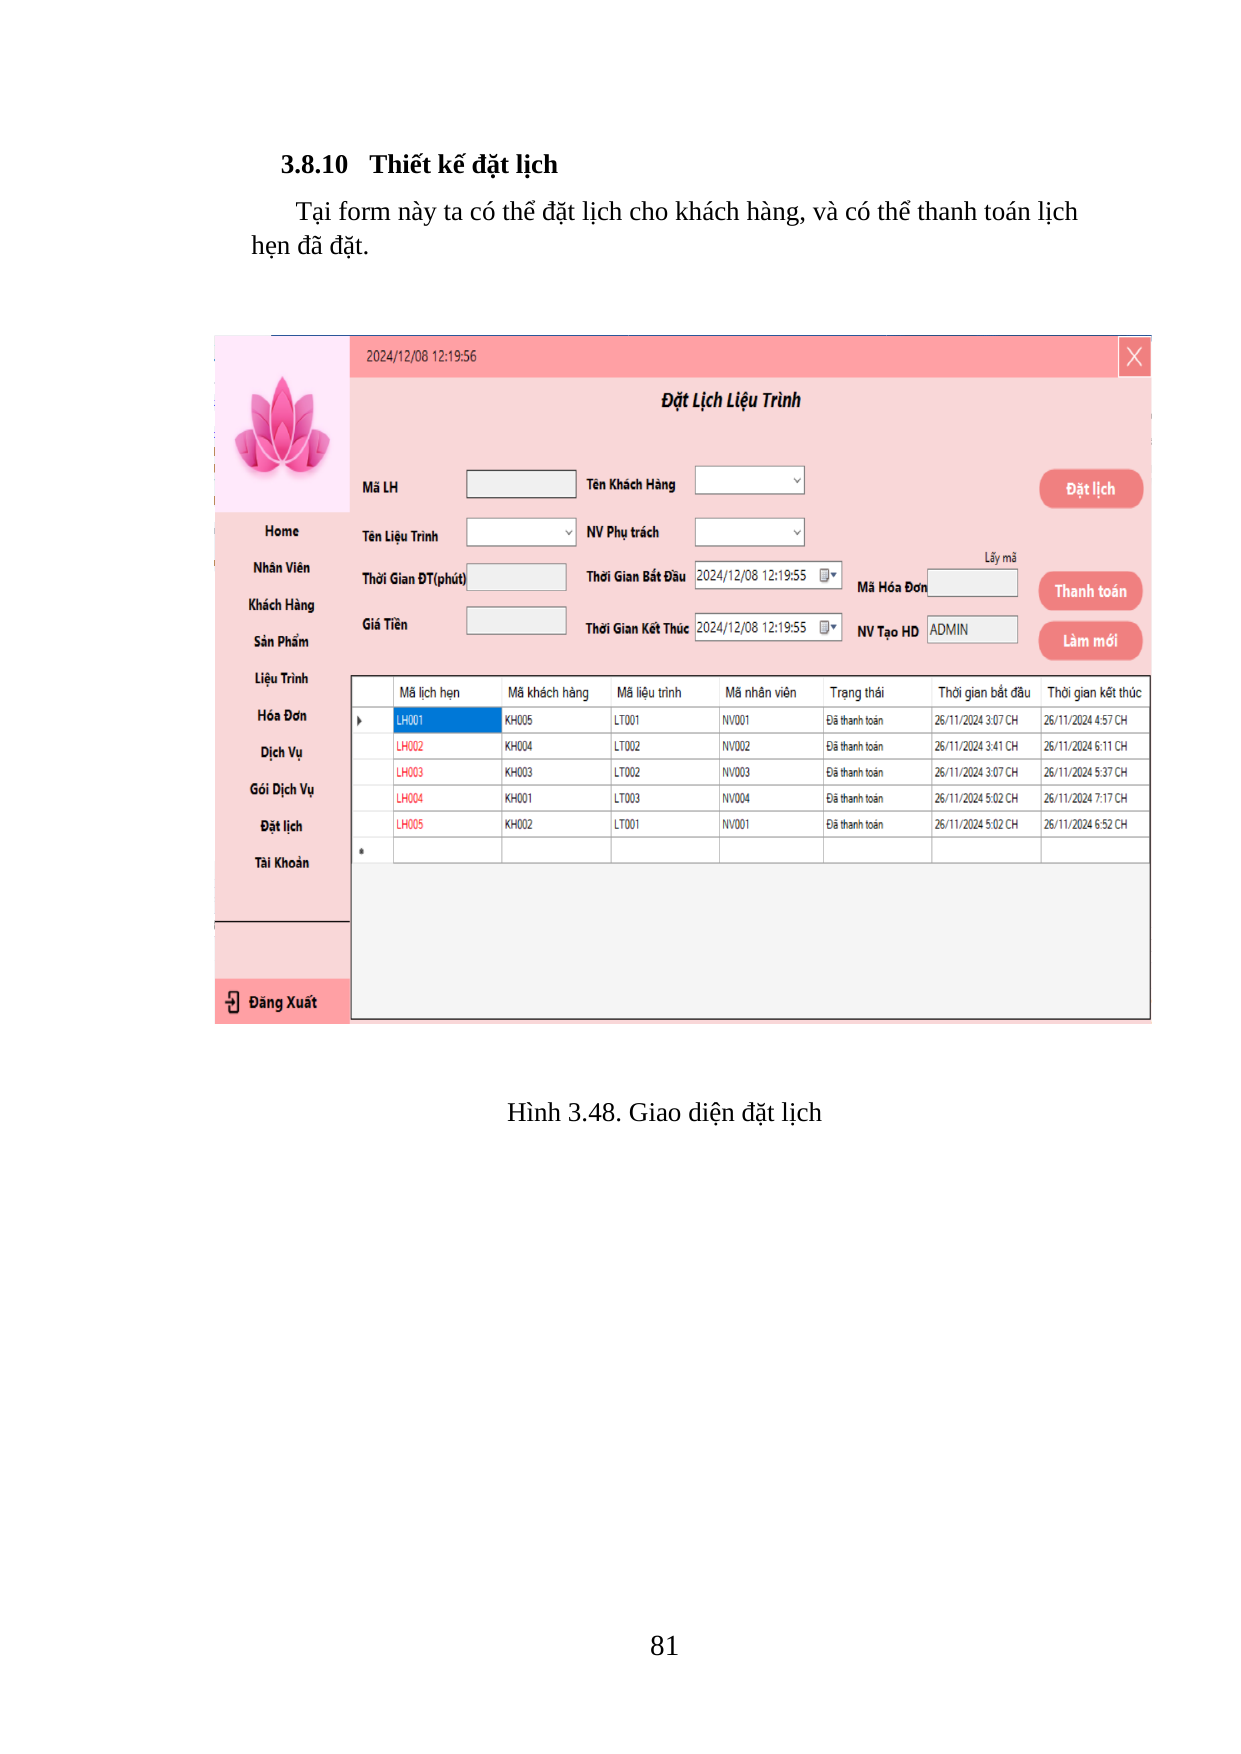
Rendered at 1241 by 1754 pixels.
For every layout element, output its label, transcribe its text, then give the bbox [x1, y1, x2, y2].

text Hình 3.48. Giao diện đặt lịch [207, 1096, 1122, 1127]
list Thiết kế đặt lịch [281, 148, 1122, 179]
picture [214, 335, 1152, 1024]
text Tại form này ta có thể đặt lịch cho khách hàng, và có thể thanh toán lịch hẹn đã đặt. [251, 196, 1122, 260]
